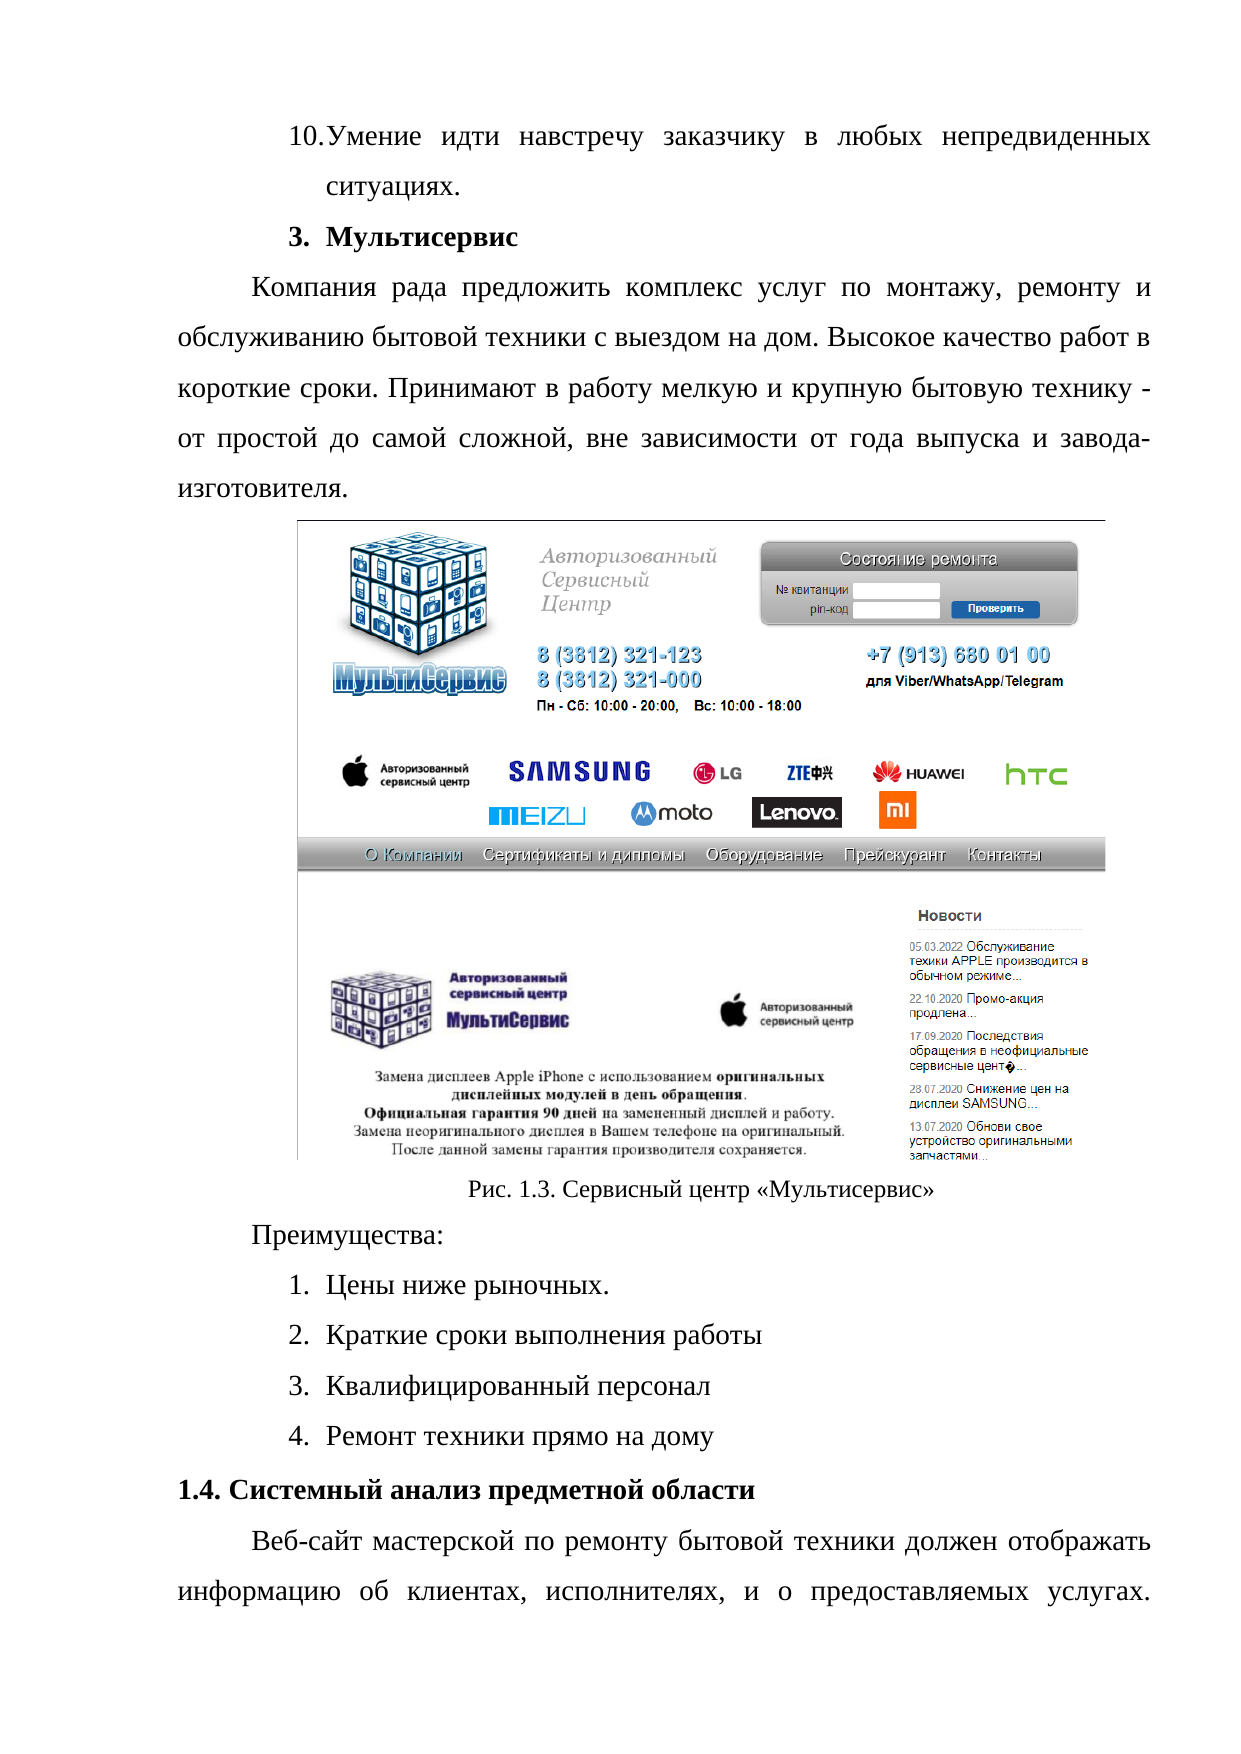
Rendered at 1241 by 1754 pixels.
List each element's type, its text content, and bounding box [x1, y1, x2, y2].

list Ремонт техники прямо на дому [288, 1418, 1152, 1452]
list Краткие сроки выполнения работы [288, 1317, 1152, 1351]
text Преимущества: [177, 1217, 1152, 1250]
text Компания рада предложить комплекс услуг по монтажу, ремонту и обслуживанию бытовой техники с выездом на дом. Высокое качество работ в короткие сроки. Принимают в работу мелкую и крупную бытовую технику - от простой до самой сложной, вне зависимости от года выпуска и завода-изготовителя. [177, 269, 1152, 504]
list Квалифицированный персонал [288, 1368, 1152, 1401]
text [177, 1523, 1152, 1607]
picture [297, 520, 1106, 1160]
list Цены ниже рыночных. [288, 1267, 1152, 1301]
list Умение идти навстречу заказчику в любых непредвиденных ситуациях. [288, 118, 1152, 202]
subtitle 1.4. Системный анализ предметной области [177, 1472, 1152, 1506]
text Рис. 1.3. Сервисный центр «Мультисервис» [177, 1174, 1152, 1202]
list Мультисервис [288, 219, 1152, 252]
